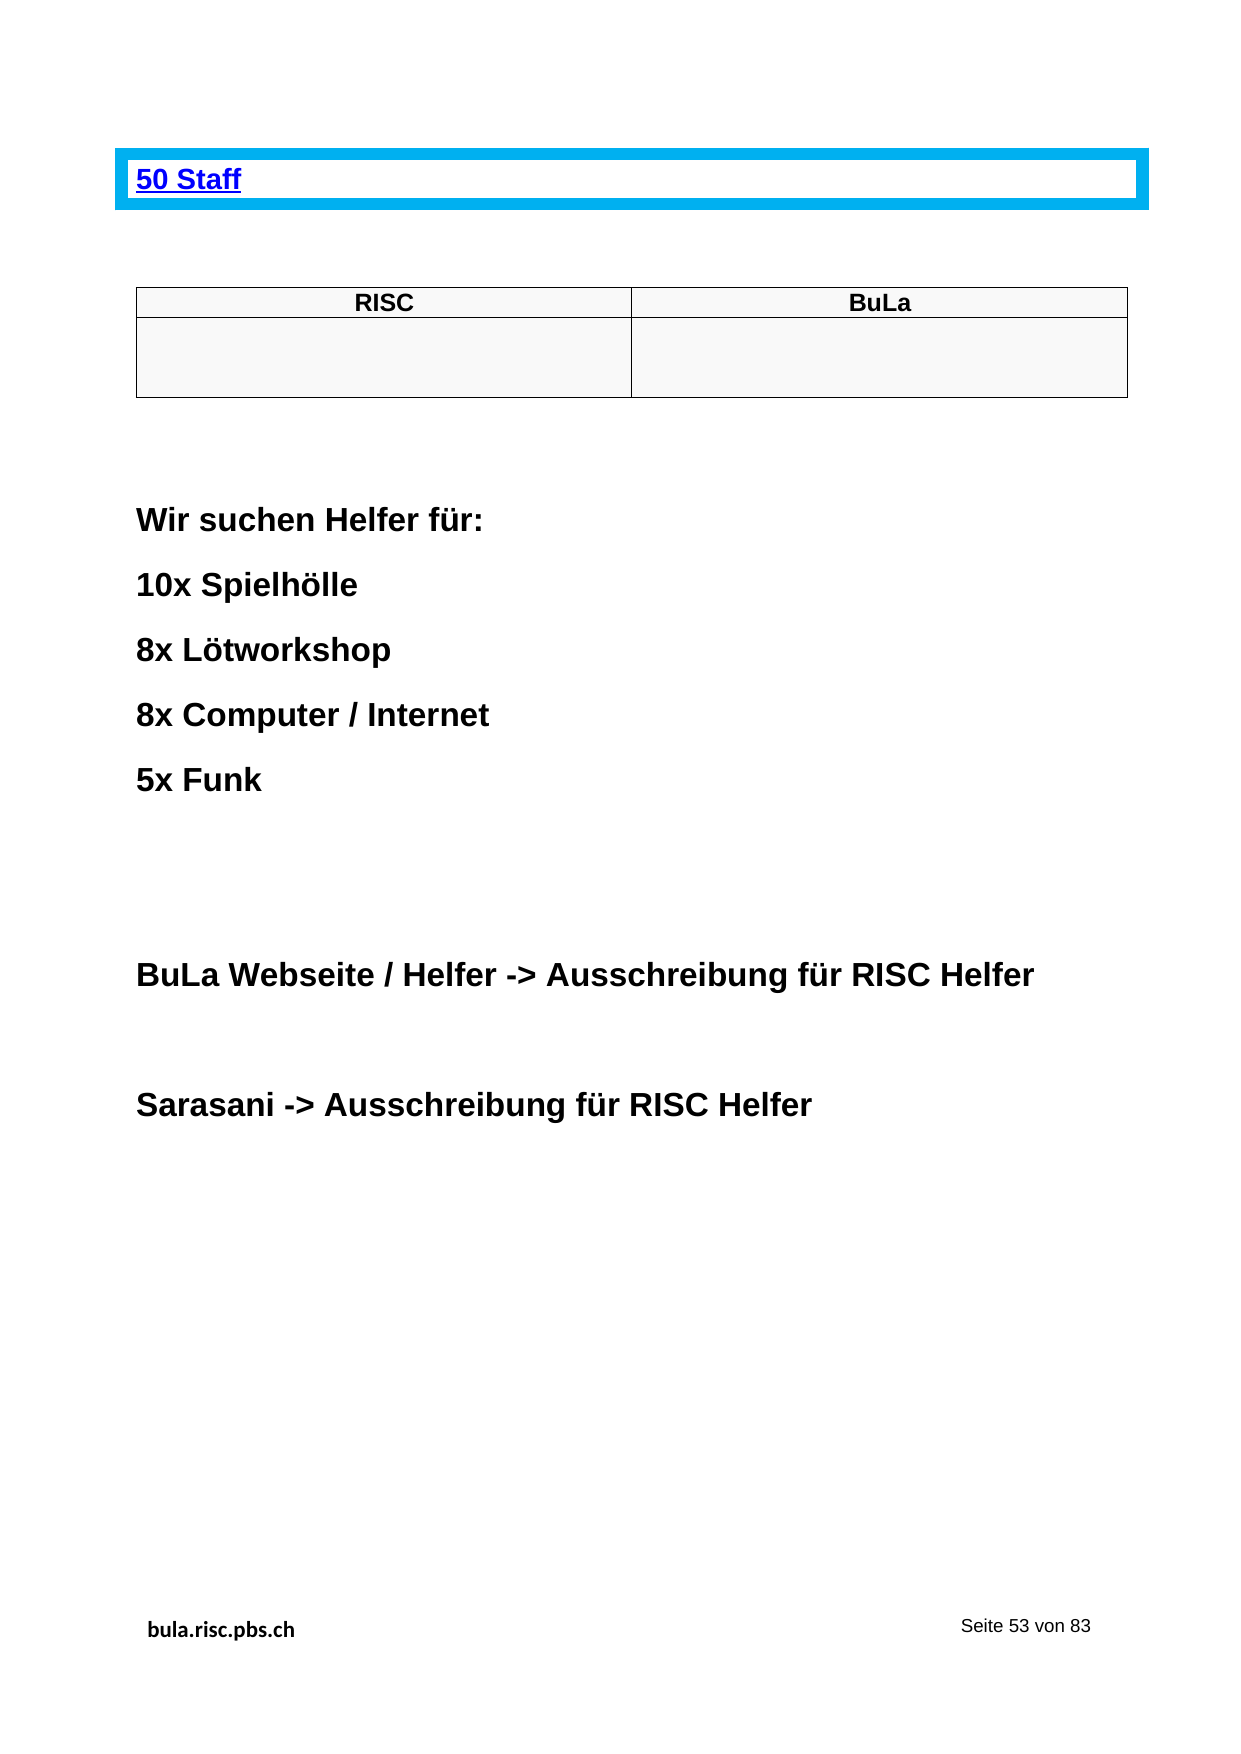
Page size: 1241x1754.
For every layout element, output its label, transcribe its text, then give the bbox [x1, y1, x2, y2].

text 10x Spielhölle [136, 565, 1128, 604]
table_cell [632, 318, 1127, 397]
table_header RISC [137, 288, 631, 317]
table_header BuLa [632, 288, 1127, 317]
text 8x Lötworkshop [136, 630, 1128, 669]
text 8x Computer / Internet [136, 695, 1128, 734]
text Wir suchen Helfer für: [136, 500, 1128, 539]
table_cell [137, 318, 631, 397]
text 50 Staff [128, 160, 1136, 198]
text BuLa Webseite / Helfer -> Ausschreibung für RISC Helfer [136, 955, 1128, 994]
text Sarasani -> Ausschreibung für RISC Helfer [136, 1085, 1128, 1124]
text 5x Funk [136, 760, 1128, 799]
